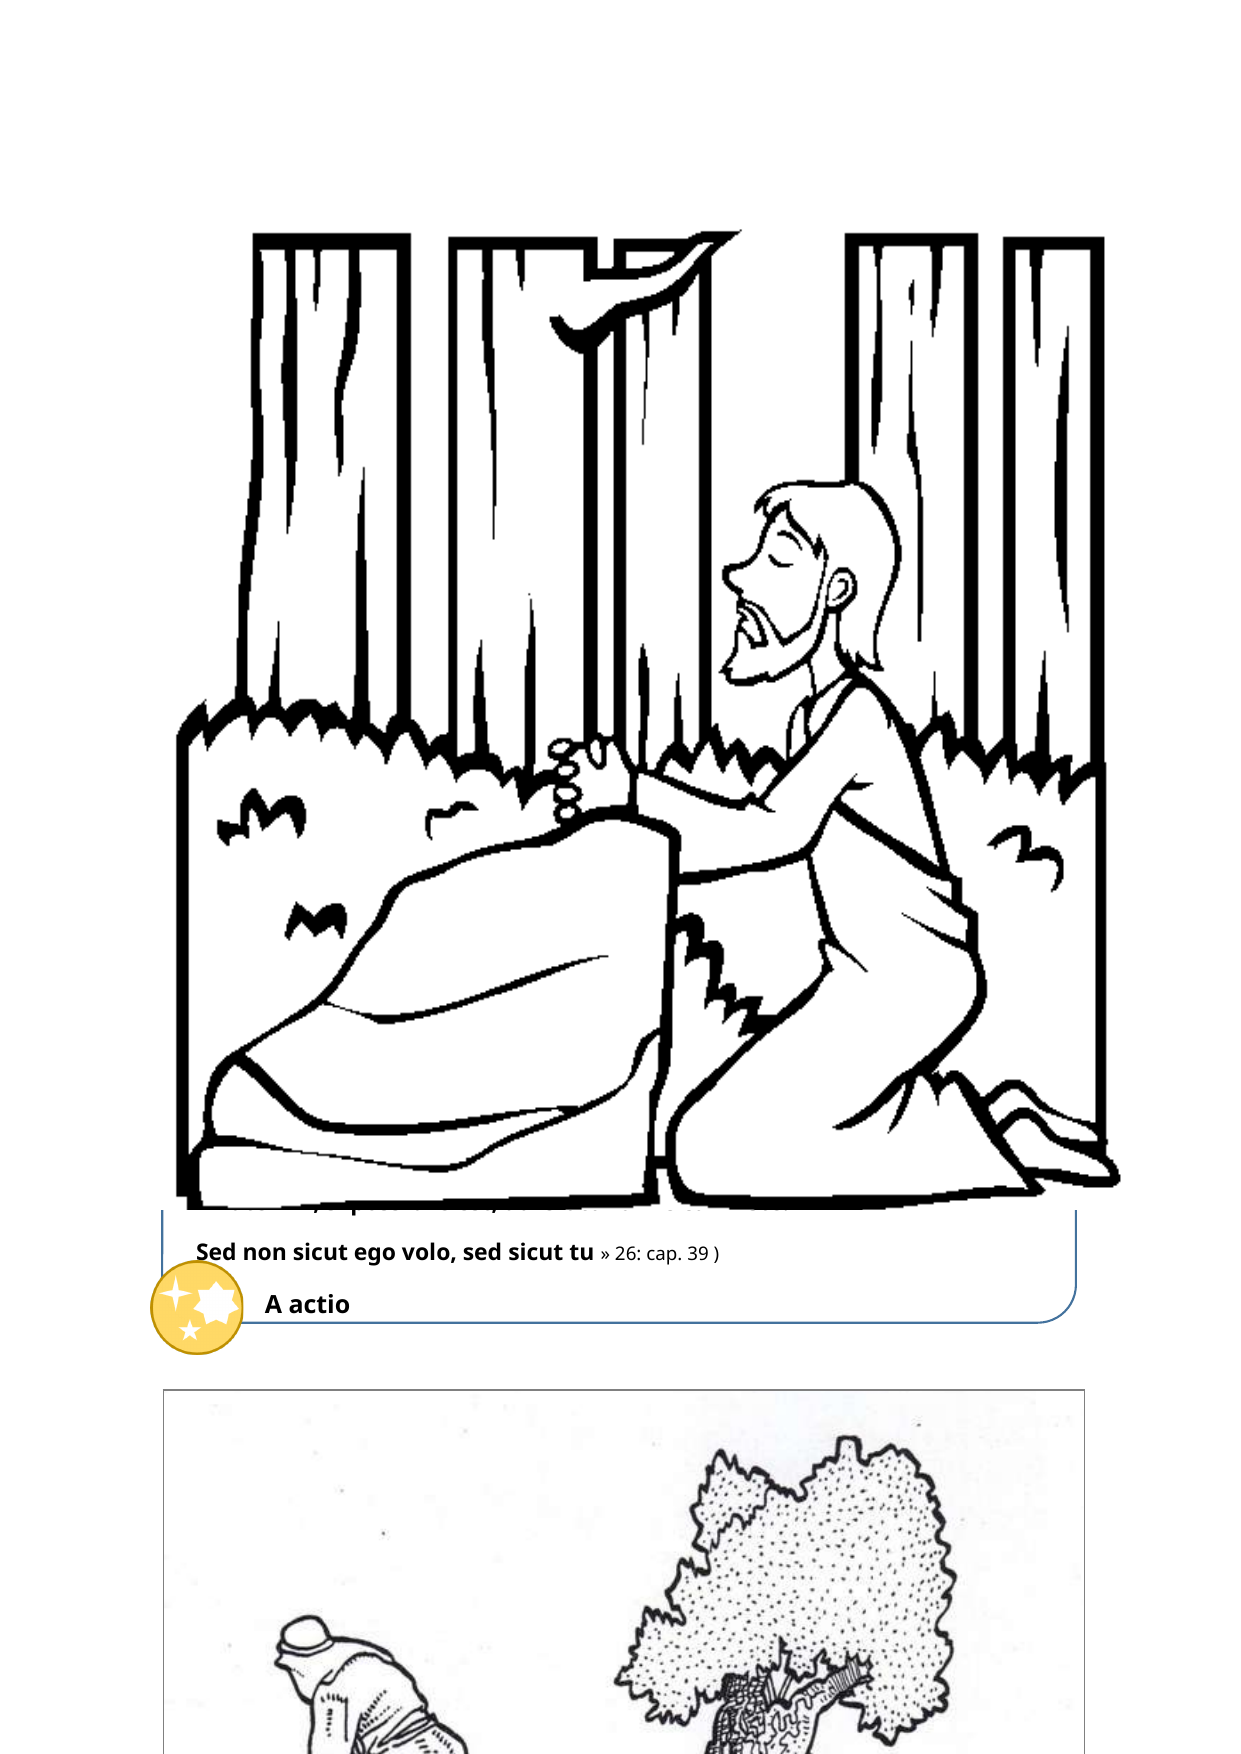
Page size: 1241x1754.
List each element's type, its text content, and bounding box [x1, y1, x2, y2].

text A actio [244, 1287, 1090, 1321]
picture [150, 202, 1135, 1210]
picture [164, 1391, 1084, 1754]
picture [150, 1260, 244, 1355]
text Sed non sicut ego volo, sed sicut tu » 26: cap. 39 ) [150, 1236, 1090, 1268]
